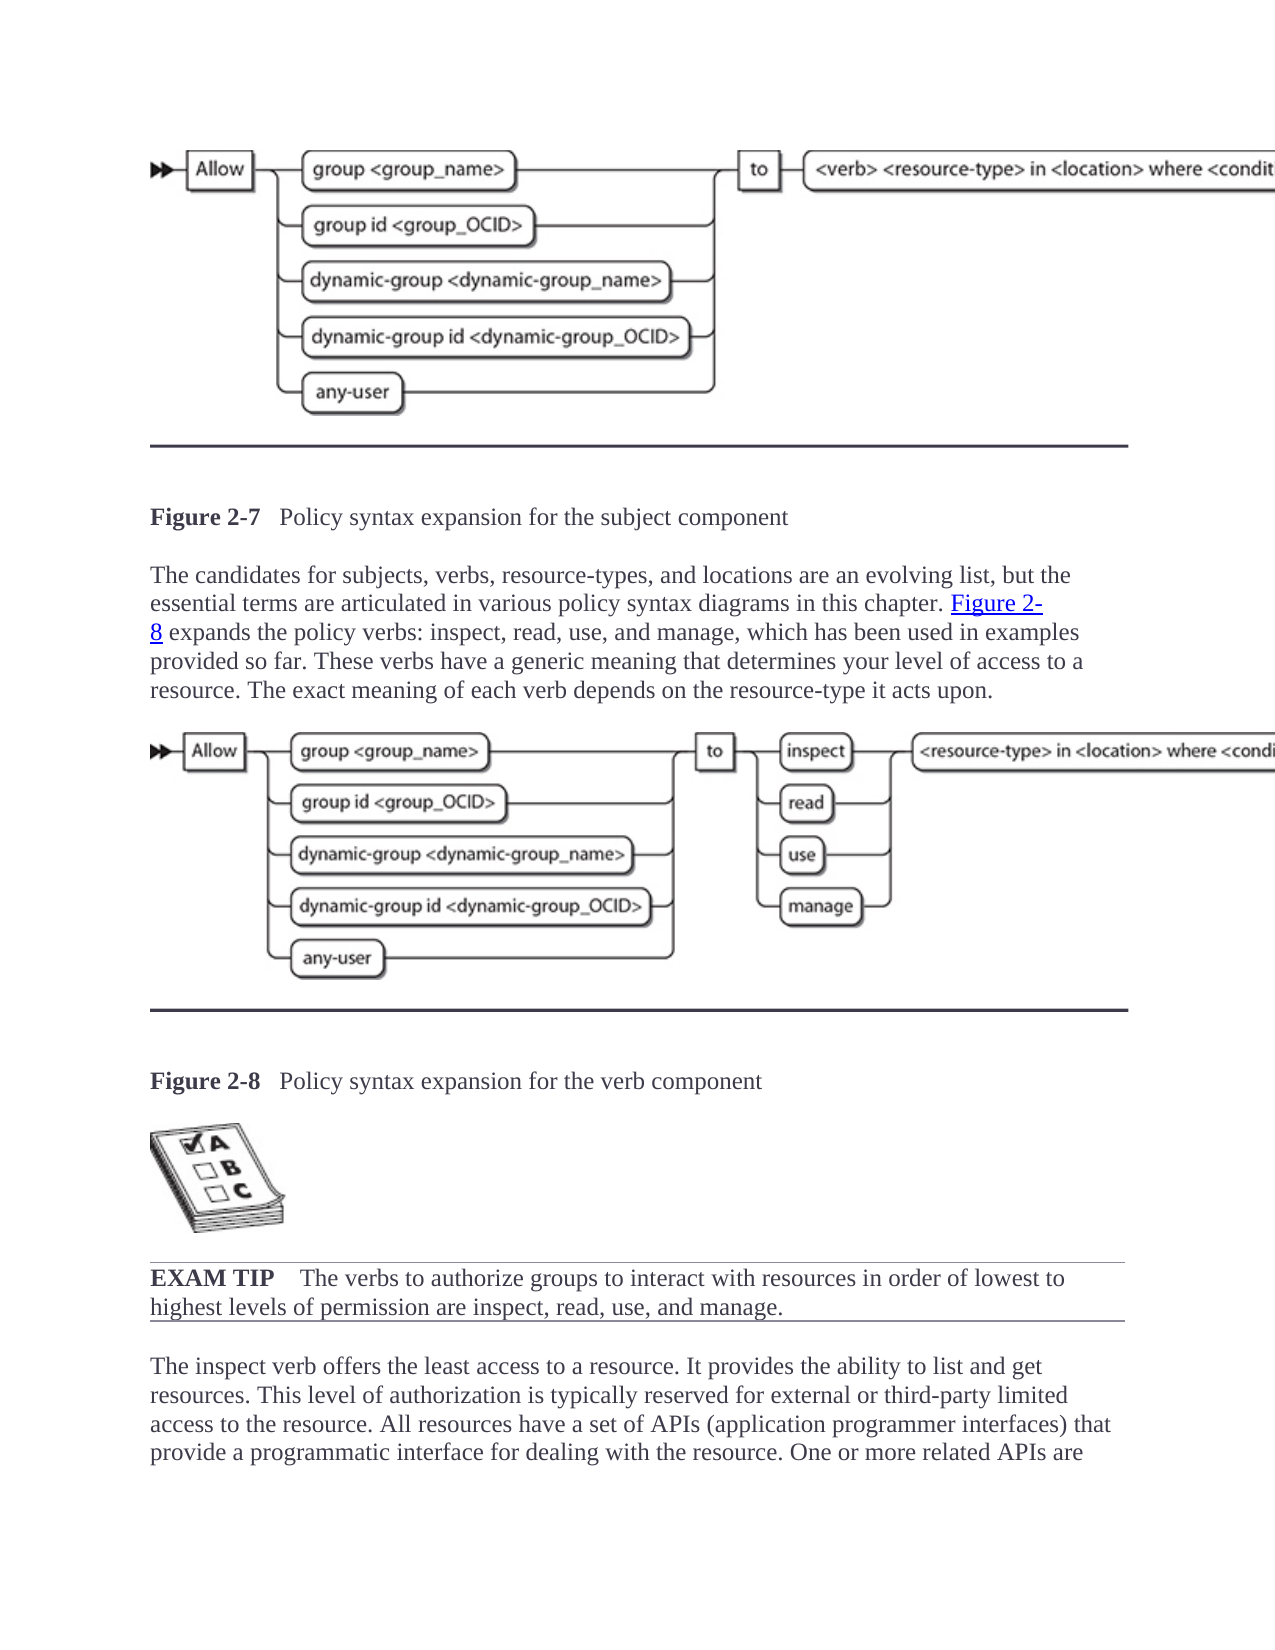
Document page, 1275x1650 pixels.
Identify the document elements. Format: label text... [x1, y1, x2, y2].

text EXAM TIP The verbs to authorize groups to interact with resources in order of lowest to highest levels of permission are inspect, read, use, and manage. [150, 1263, 1125, 1320]
picture [150, 150, 1275, 416]
text The candidates for subjects, verbs, resource-types, and locations are an evolving list, but the essential terms are articulated in various policy syntax diagrams in this chapter. Figure 2-8 expands the policy verbs: inspect, read, use, and manage, which has been used in examples provided so far. These verbs have a generic meaning that determines your level of access to a resource. The exact meaning of each verb depends on the resource-type it acts upon. [150, 560, 1125, 703]
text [150, 1351, 1125, 1466]
picture [150, 732, 1275, 980]
picture [150, 1123, 287, 1233]
text Figure 2-8 Policy syntax expansion for the verb component [150, 1066, 1125, 1094]
text Figure 2-7 Policy syntax expansion for the subject component [150, 502, 1125, 531]
